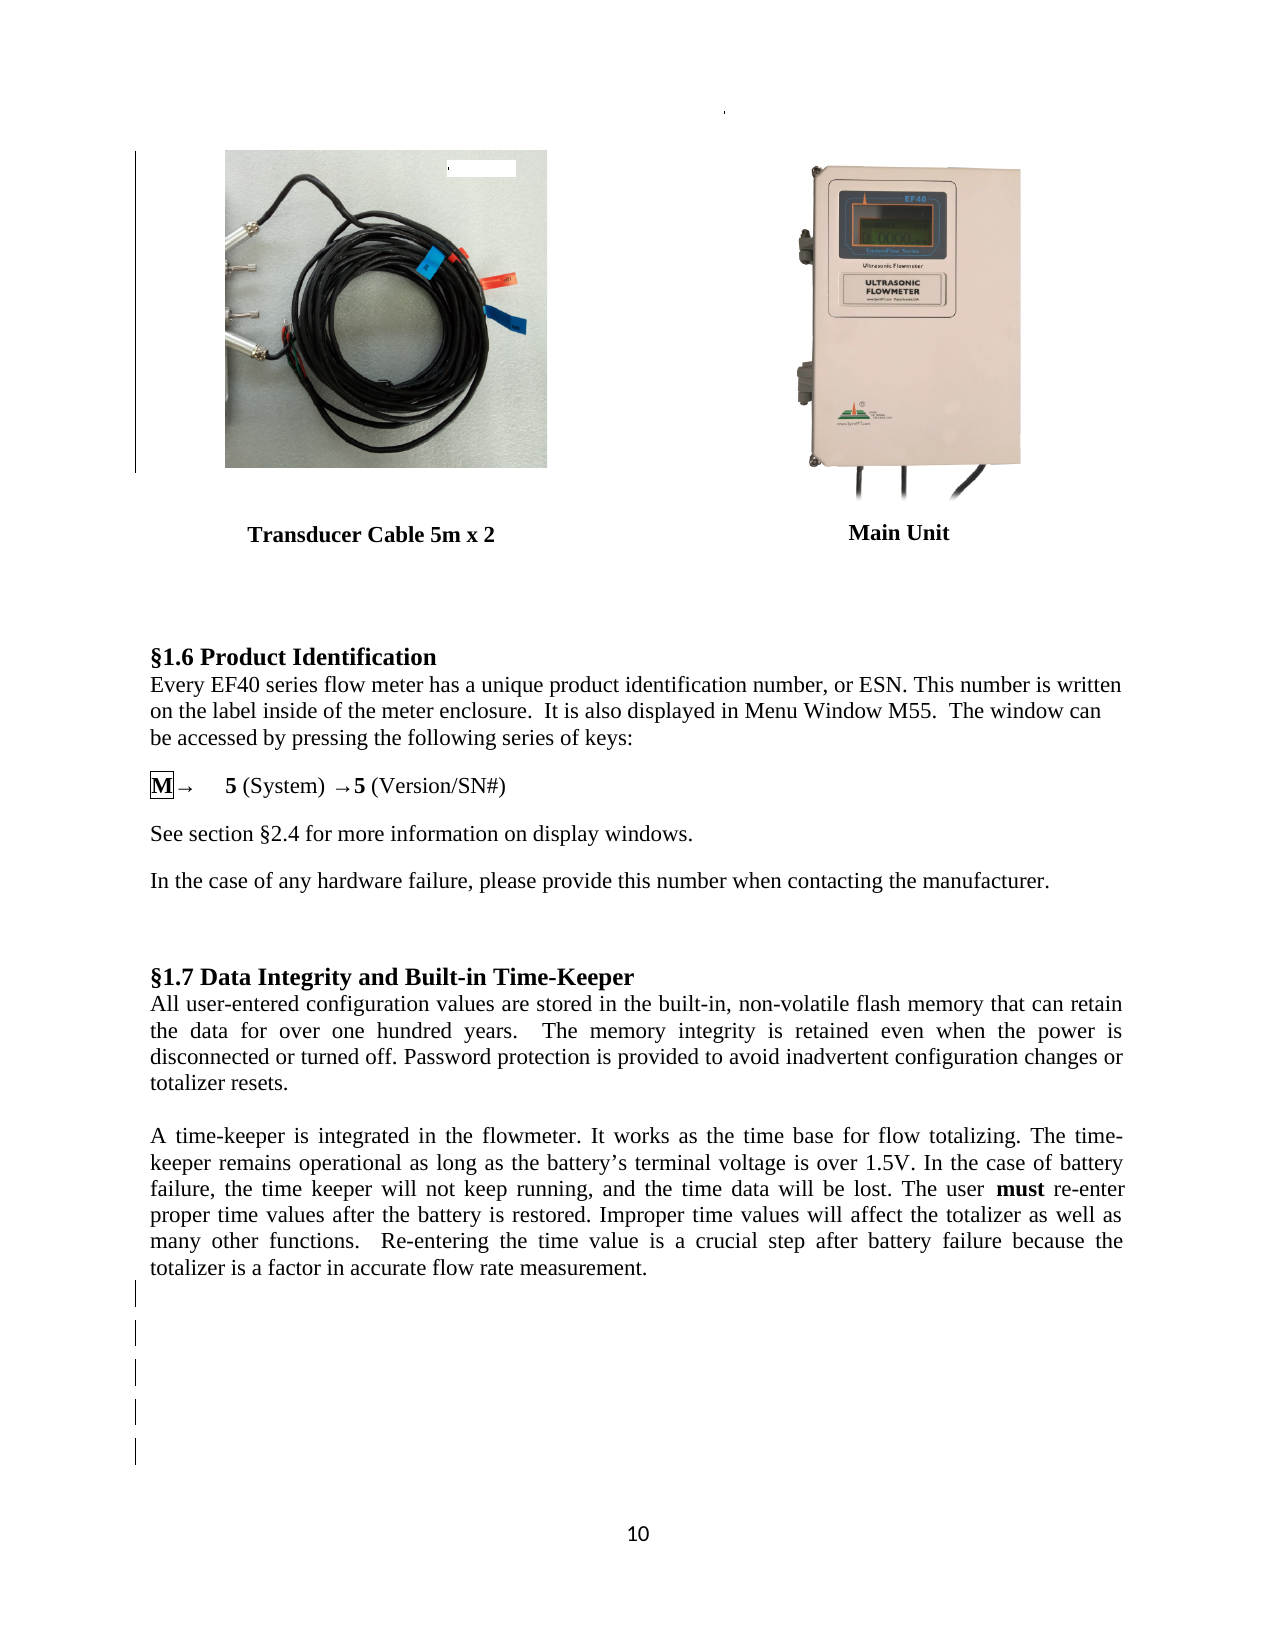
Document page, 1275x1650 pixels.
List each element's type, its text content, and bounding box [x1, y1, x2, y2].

subtitle §1.7 Data Integrity and Built-in Time-Keeper [150, 962, 1125, 990]
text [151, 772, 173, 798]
text See section §2.4 for more information on display windows. [150, 820, 1125, 846]
text M→ 5 (System) →5 (Version/SN#) [174, 771, 1125, 799]
list A time-keeper is integrated in the flowmeter. It works as the time base for flow totalizing. The time-keeper remains operational as long as the battery’s terminal voltage is over 1.5V. In the case of battery failure, the time keeper will not keep running, and the time data will be lost. The user must re-enter proper time values after the battery is restored. Improper time values will affect the totalizer as well as many other functions. Re-entering the time value is a crucial step after battery failure because the totalizer is a factor in accurate flow rate measurement. [150, 1122, 1125, 1280]
text Every EF40 series flow meter has a unique product identification number, or ESN. This number is written on the label inside of the meter enclosure. It is also displayed in Menu Window M55. The window can be accessed by pressing the following series of keys: [150, 671, 1125, 750]
picture [225, 150, 548, 468]
text In the case of any hardware failure, please provide this number when contacting the manufacturer. [150, 867, 1125, 894]
list All user-entered configuration values are stored in the built-in, non-volatile flash memory that can retain the data for over one hundred years. The memory integrity is retained even when the power is disconnected or turned off. Password protection is provided to avoid inadvertent configuration changes or totalizer resets. [150, 990, 1125, 1096]
picture [762, 150, 1044, 526]
subtitle §1.6 Product Identification [150, 642, 1125, 671]
